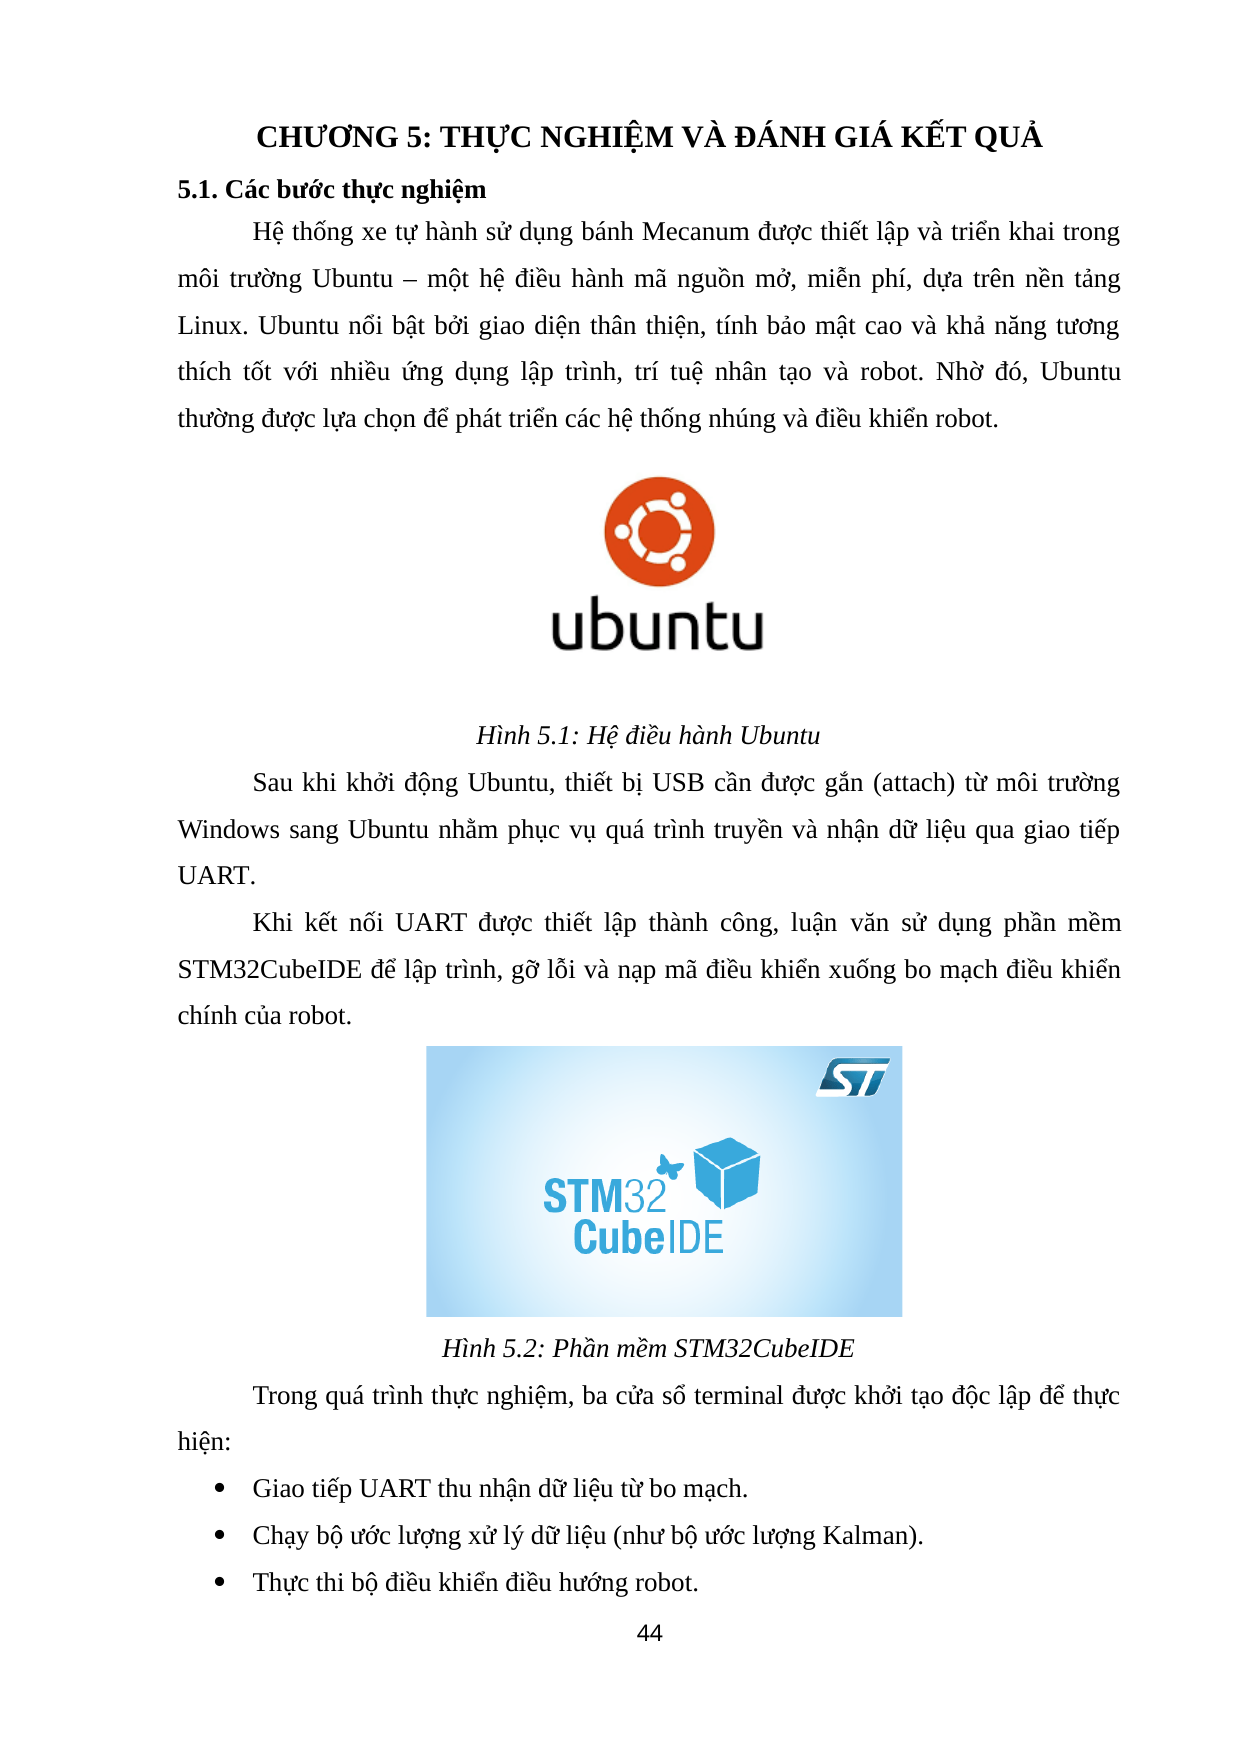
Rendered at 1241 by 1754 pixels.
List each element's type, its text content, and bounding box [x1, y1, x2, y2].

text Sau khi khởi động Ubuntu, thiết bị USB cần được gắn (attach) từ môi trường Windows sang Ubuntu nhằm phục vụ quá trình truyền và nhận dữ liệu qua giao tiếp UART. [177, 766, 1122, 891]
subtitle 5.1. Các bước thực nghiệm [177, 173, 1122, 205]
list Chạy bộ ước lượng xử lý dữ liệu (như bộ ước lượng Kalman). [215, 1519, 1122, 1550]
text Hình 5.1: Hệ điều hành Ubuntu [177, 719, 1122, 751]
list Giao tiếp UART thu nhận dữ liệu từ bo mạch. [215, 1472, 1122, 1503]
picture [426, 1046, 903, 1317]
text Hình 5.2: Phần mềm STM32CubeIDE [177, 1332, 1122, 1363]
text Hệ thống xe tự hành sử dụng bánh Mecanum được thiết lập và triển khai trong môi trường Ubuntu – một hệ điều hành mã nguồn mở, miễn phí, dựa trên nền tảng Linux. Ubuntu nổi bật bởi giao diện thân thiện, tính bảo mật cao và khả năng tương thích tốt với nhiều ứng dụng lập trình, trí tuệ nhân tạo và robot. Nhờ đó, Ubuntu thường được lựa chọn để phát triển các hệ thống nhúng và điều khiển robot. [177, 215, 1122, 433]
list Thực thi bộ điều khiển điều hướng robot. [215, 1566, 1122, 1597]
text Trong quá trình thực nghiệm, ba cửa sổ terminal được khởi tạo độc lập để thực hiện: [177, 1379, 1122, 1457]
text Khi kết nối UART được thiết lập thành công, luận văn sử dụng phần mềm STM32CubeIDE để lập trình, gỡ lỗi và nạp mã điều khiển xuống bo mạch điều khiển chính của robot. [177, 906, 1122, 1031]
picture [472, 448, 857, 704]
subtitle CHƯƠNG 5: THỰC NGHIỆM VÀ ĐÁNH GIÁ KẾT QUẢ [177, 118, 1122, 154]
